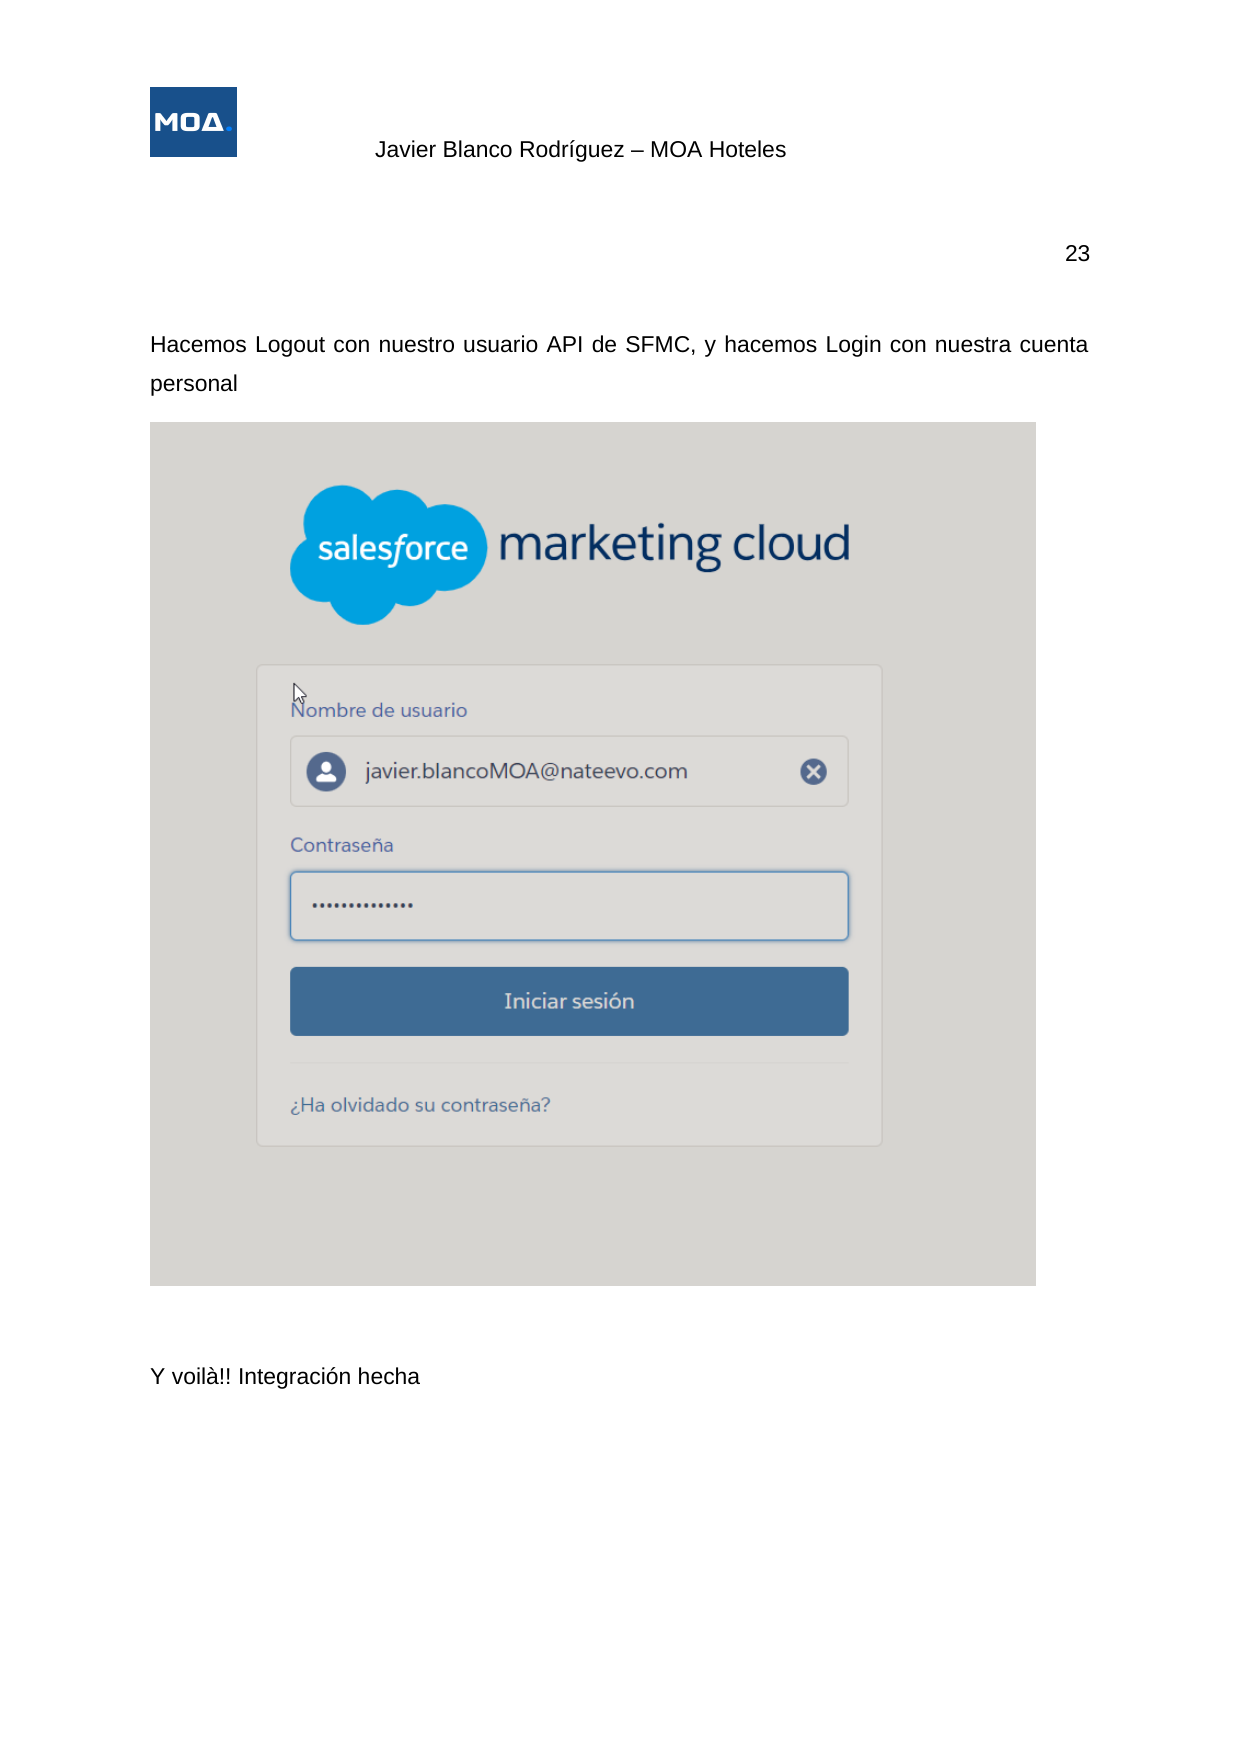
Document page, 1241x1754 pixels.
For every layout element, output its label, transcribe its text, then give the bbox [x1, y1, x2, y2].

text Y voilà!! Integración hecha [150, 1363, 1090, 1389]
text Hacemos Logout con nuestro usuario API de SFMC, y hacemos Login con nuestra cuenta personal [150, 331, 1090, 397]
picture [150, 422, 1036, 1286]
picture [150, 87, 237, 157]
